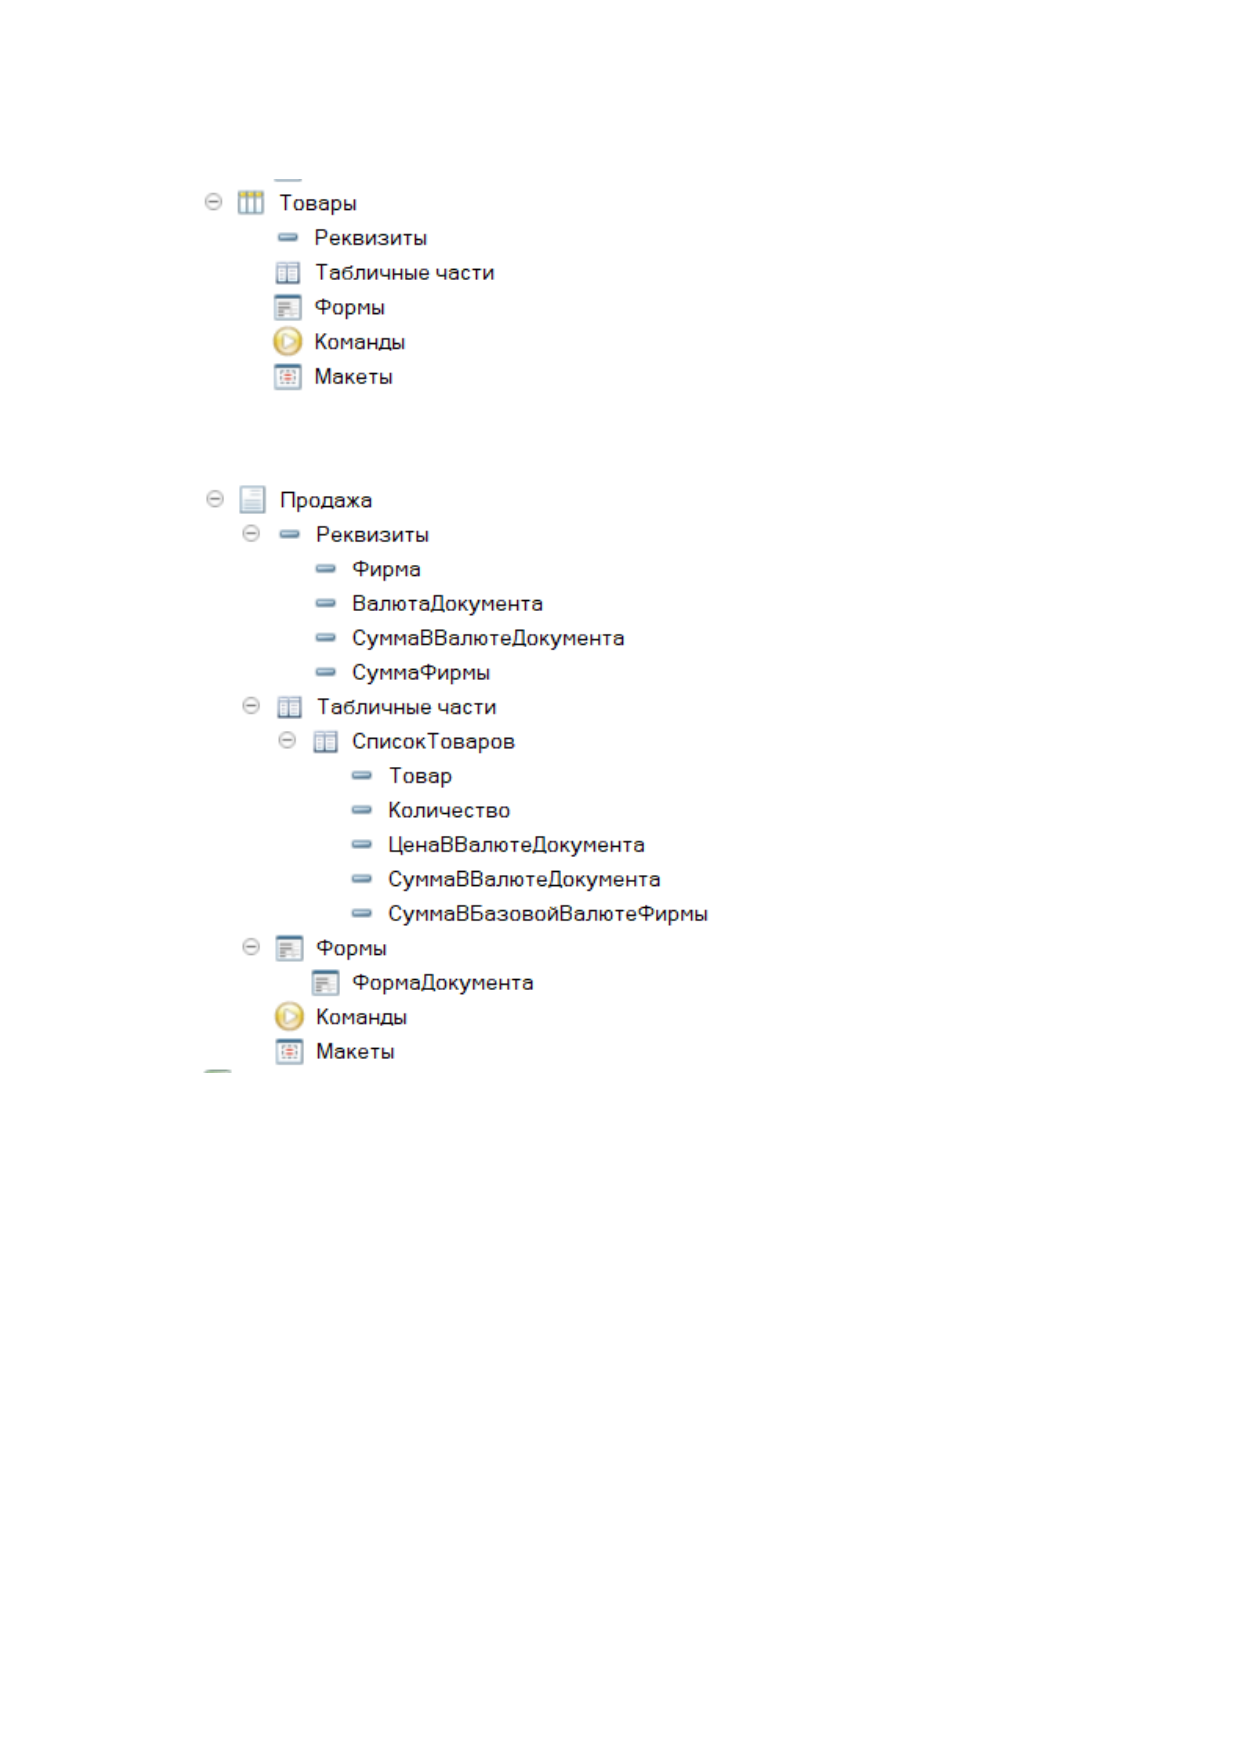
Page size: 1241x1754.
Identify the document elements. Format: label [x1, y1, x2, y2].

picture [177, 481, 760, 1073]
picture [177, 179, 512, 392]
